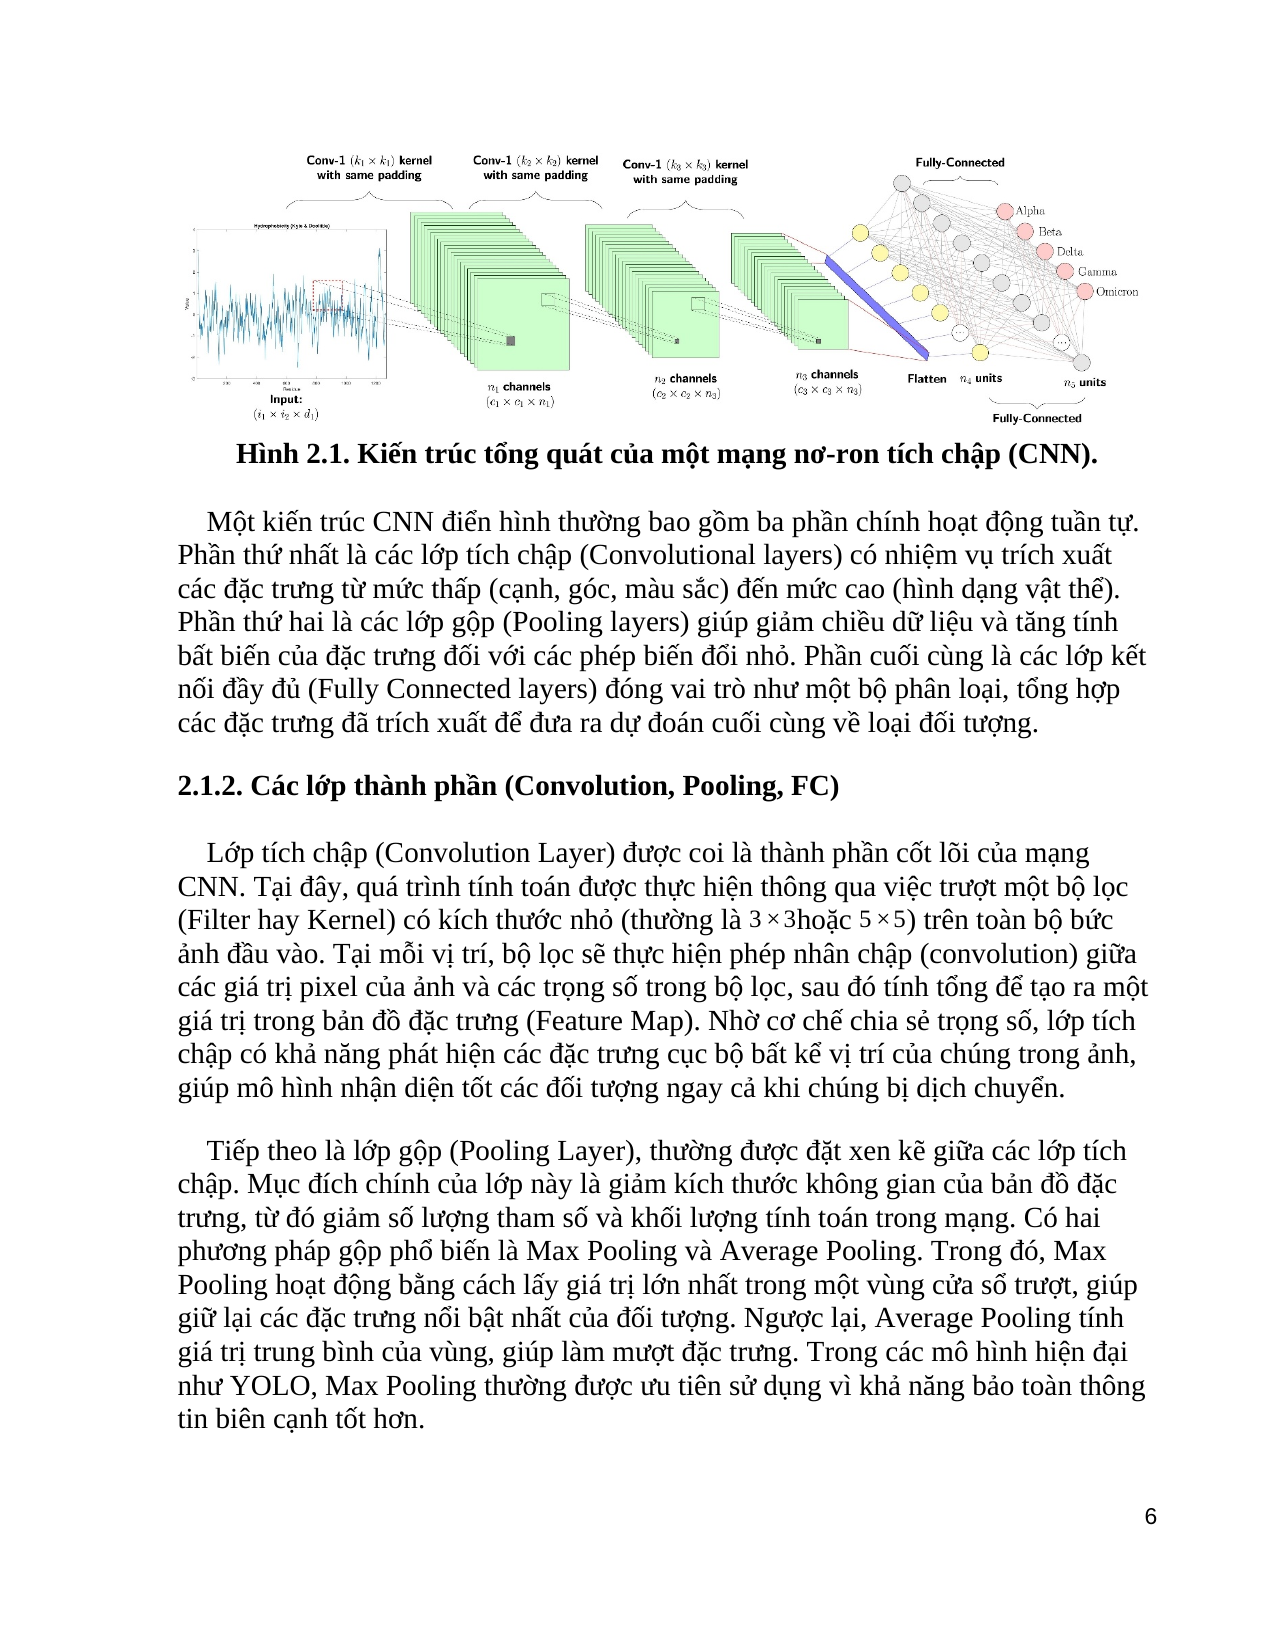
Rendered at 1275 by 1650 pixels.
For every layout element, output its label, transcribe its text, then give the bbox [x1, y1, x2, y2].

text Hình 2.1. Kiến trúc tổng quát của một mạng nơ-ron tích chập (CNN). [177, 436, 1157, 469]
text Tiếp theo là lớp gộp (Pooling Layer), thường được đặt xen kẽ giữa các lớp tích chập. Mục đích chính của lớp này là giảm kích thước không gian của bản đồ đặc trưng, từ đó giảm số lượng tham số và khối lượng tính toán trong mạng. Có hai phương pháp gộp phổ biến là Max Pooling và Average Pooling. Trong đó, Max Pooling hoạt động bằng cách lấy giá trị lớn nhất trong một vùng cửa sổ trượt, giúp giữ lại các đặc trưng nổi bật nhất của đối tượng. Ngược lại, Average Pooling tính giá trị trung bình của vùng, giúp làm mượt đặc trưng. Trong các mô hình hiện đại như YOLO, Max Pooling thường được ưu tiên sử dụng vì khả năng bảo toàn thông tin biên cạnh tốt hơn. [177, 1133, 1157, 1435]
text Một kiến trúc CNN điển hình thường bao gồm ba phần chính hoạt động tuần tự. Phần thứ nhất là các lớp tích chập (Convolutional layers) có nhiệm vụ trích xuất các đặc trưng từ mức thấp (cạnh, góc, màu sắc) đến mức cao (hình dạng vật thể). Phần thứ hai là các lớp gộp (Pooling layers) giúp giảm chiều dữ liệu và tăng tính bất biến của đặc trưng đối với các phép biến đổi nhỏ. Phần cuối cùng là các lớp kết nối đầy đủ (Fully Connected layers) đóng vai trò như một bộ phân loại, tổng hợp các đặc trưng đã trích xuất để đưa ra dự đoán cuối cùng về loại đối tượng. [177, 504, 1157, 738]
picture [177, 147, 1146, 432]
subtitle 2.1.2. Các lớp thành phần (Convolution, Pooling, FC) [177, 768, 1157, 801]
text Lớp tích chập (Convolution Layer) được coi là thành phần cốt lõi của mạng CNN. Tại đây, quá trình tính toán được thực hiện thông qua việc trượt một bộ lọc (Filter hay Kernel) có kích thước nhỏ (thường là hoặc ) trên toàn bộ bức ảnh đầu vào. Tại mỗi vị trí, bộ lọc sẽ thực hiện phép nhân chập (convolution) giữa các giá trị pixel của ảnh và các trọng số trong bộ lọc, sau đó tính tổng để tạo ra một giá trị trong bản đồ đặc trưng (Feature Map). Nhờ cơ chế chia sẻ trọng số, lớp tích chập có khả năng phát hiện các đặc trưng cục bộ bất kể vị trí của chúng trong ảnh, giúp mô hình nhận diện tốt các đối tượng ngay cả khi chúng bị dịch chuyển. [177, 835, 1157, 1104]
